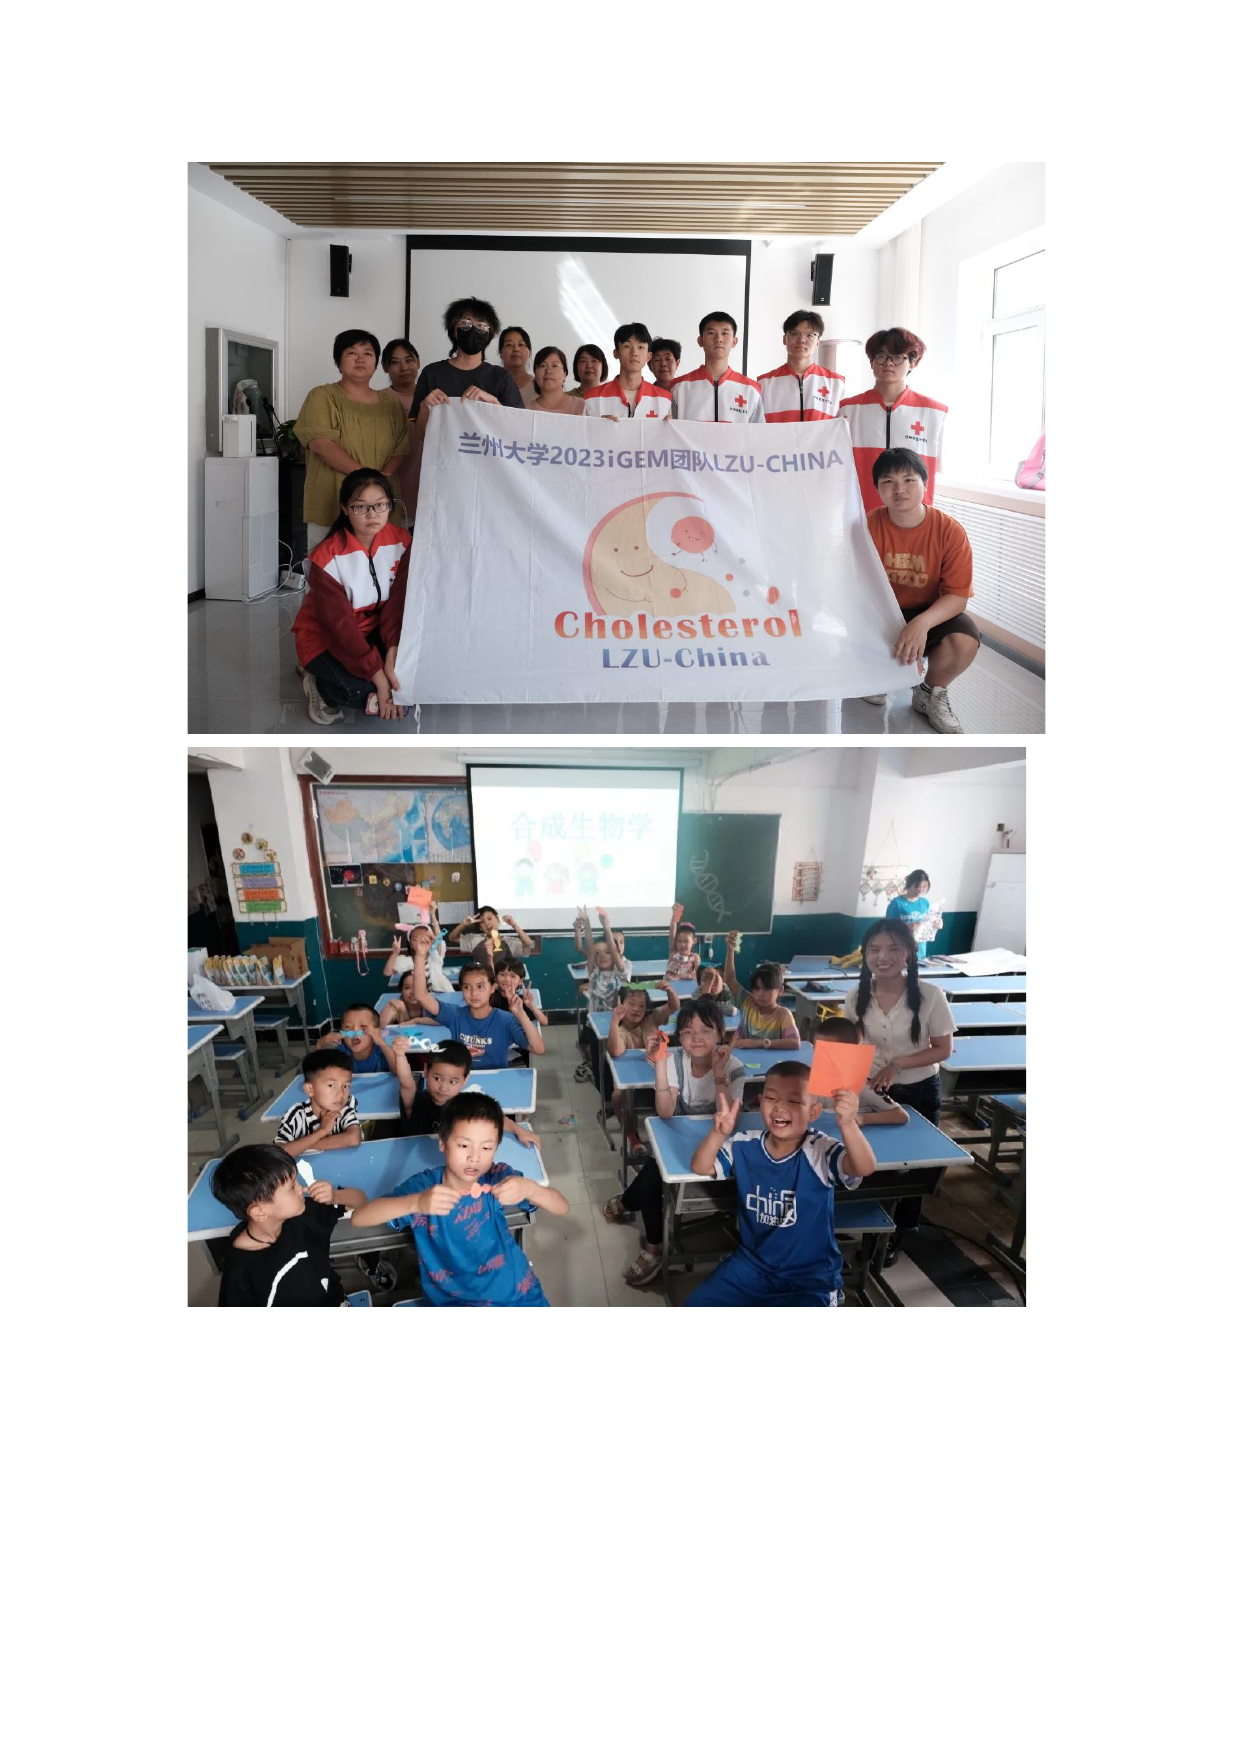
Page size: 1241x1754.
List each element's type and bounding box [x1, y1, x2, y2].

picture [187, 747, 1027, 1307]
picture [187, 162, 1046, 734]
